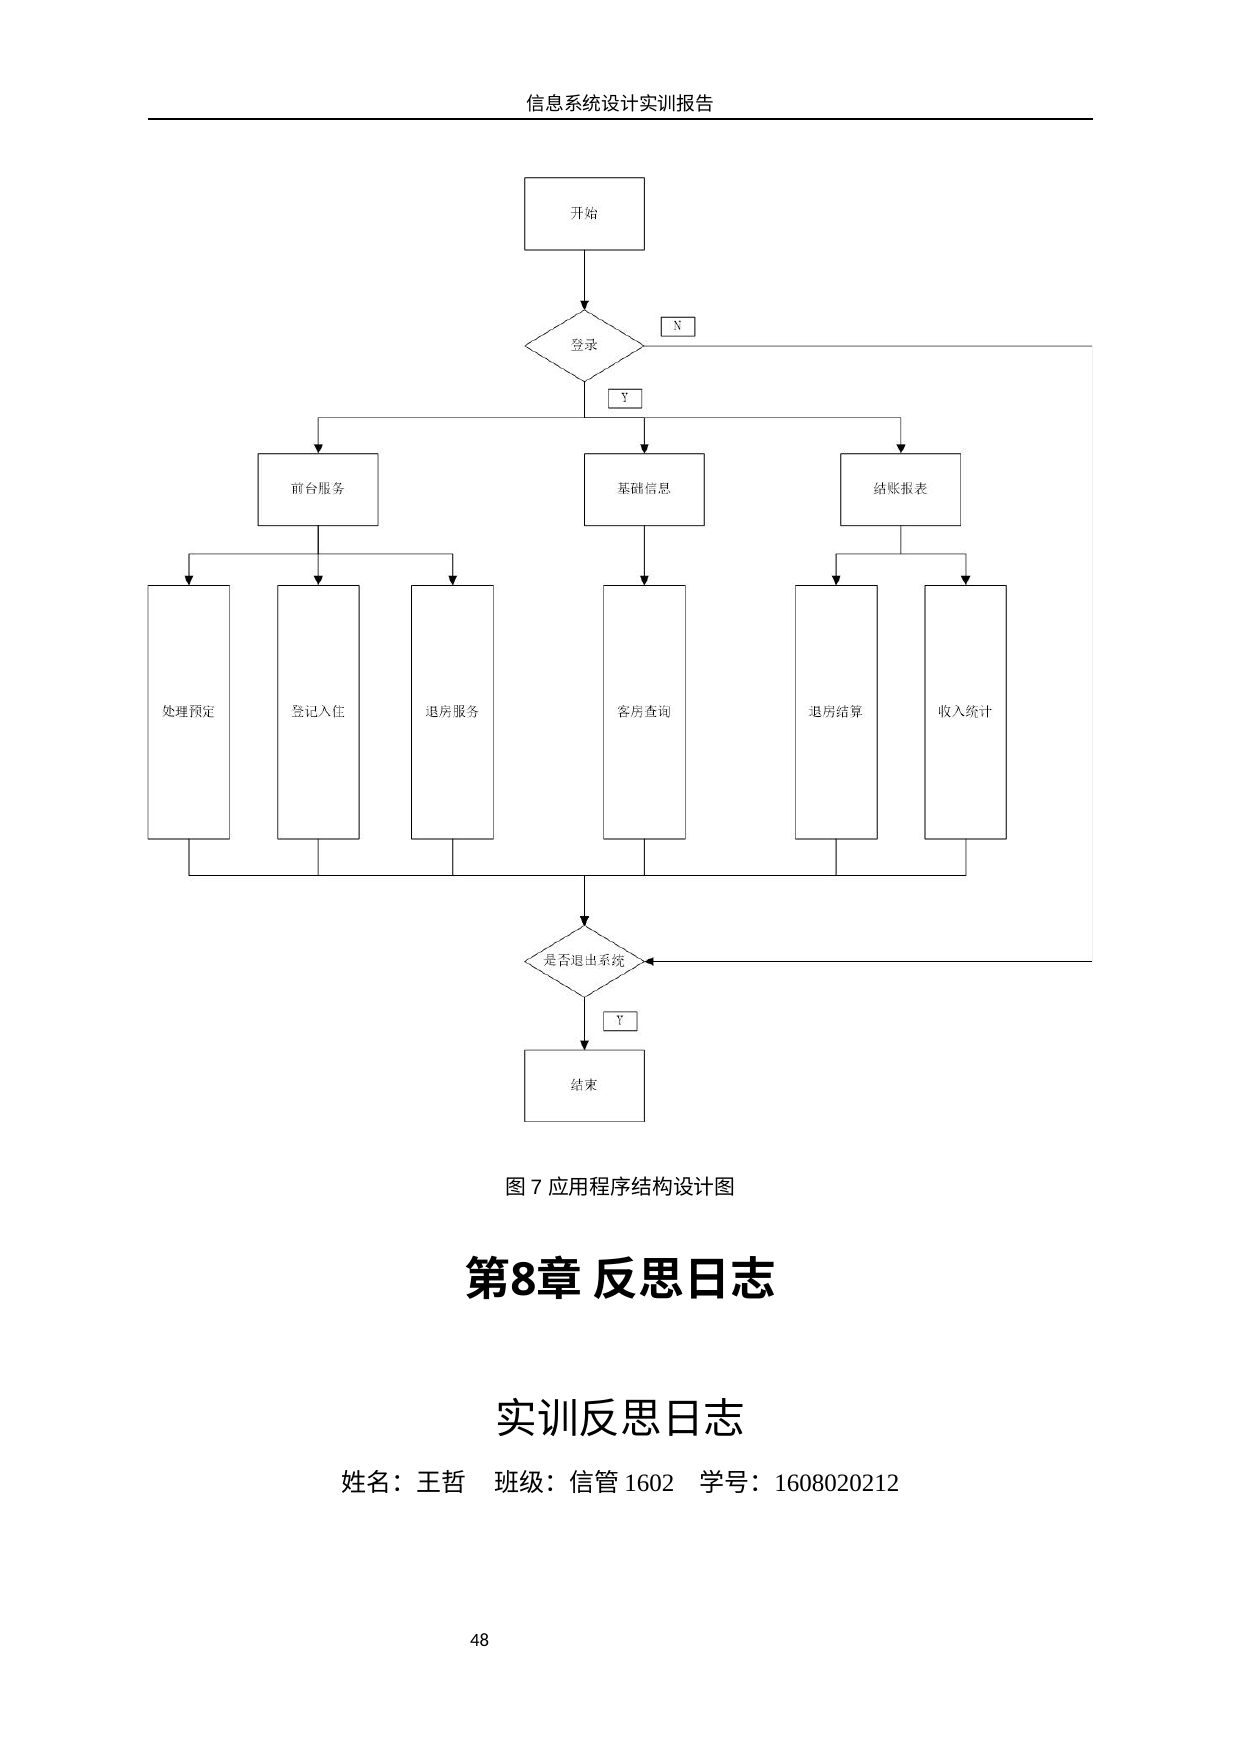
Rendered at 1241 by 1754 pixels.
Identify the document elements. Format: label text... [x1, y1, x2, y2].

text 姓名：王哲 班级：信管1602 学号：1608020212 [148, 1448, 1093, 1513]
text 实训反思日志 [148, 1383, 1093, 1448]
text 图 7 应用程序结构设计图 [148, 1169, 1093, 1202]
subtitle 反思日志 [148, 1227, 1093, 1324]
picture [147, 177, 1093, 1122]
